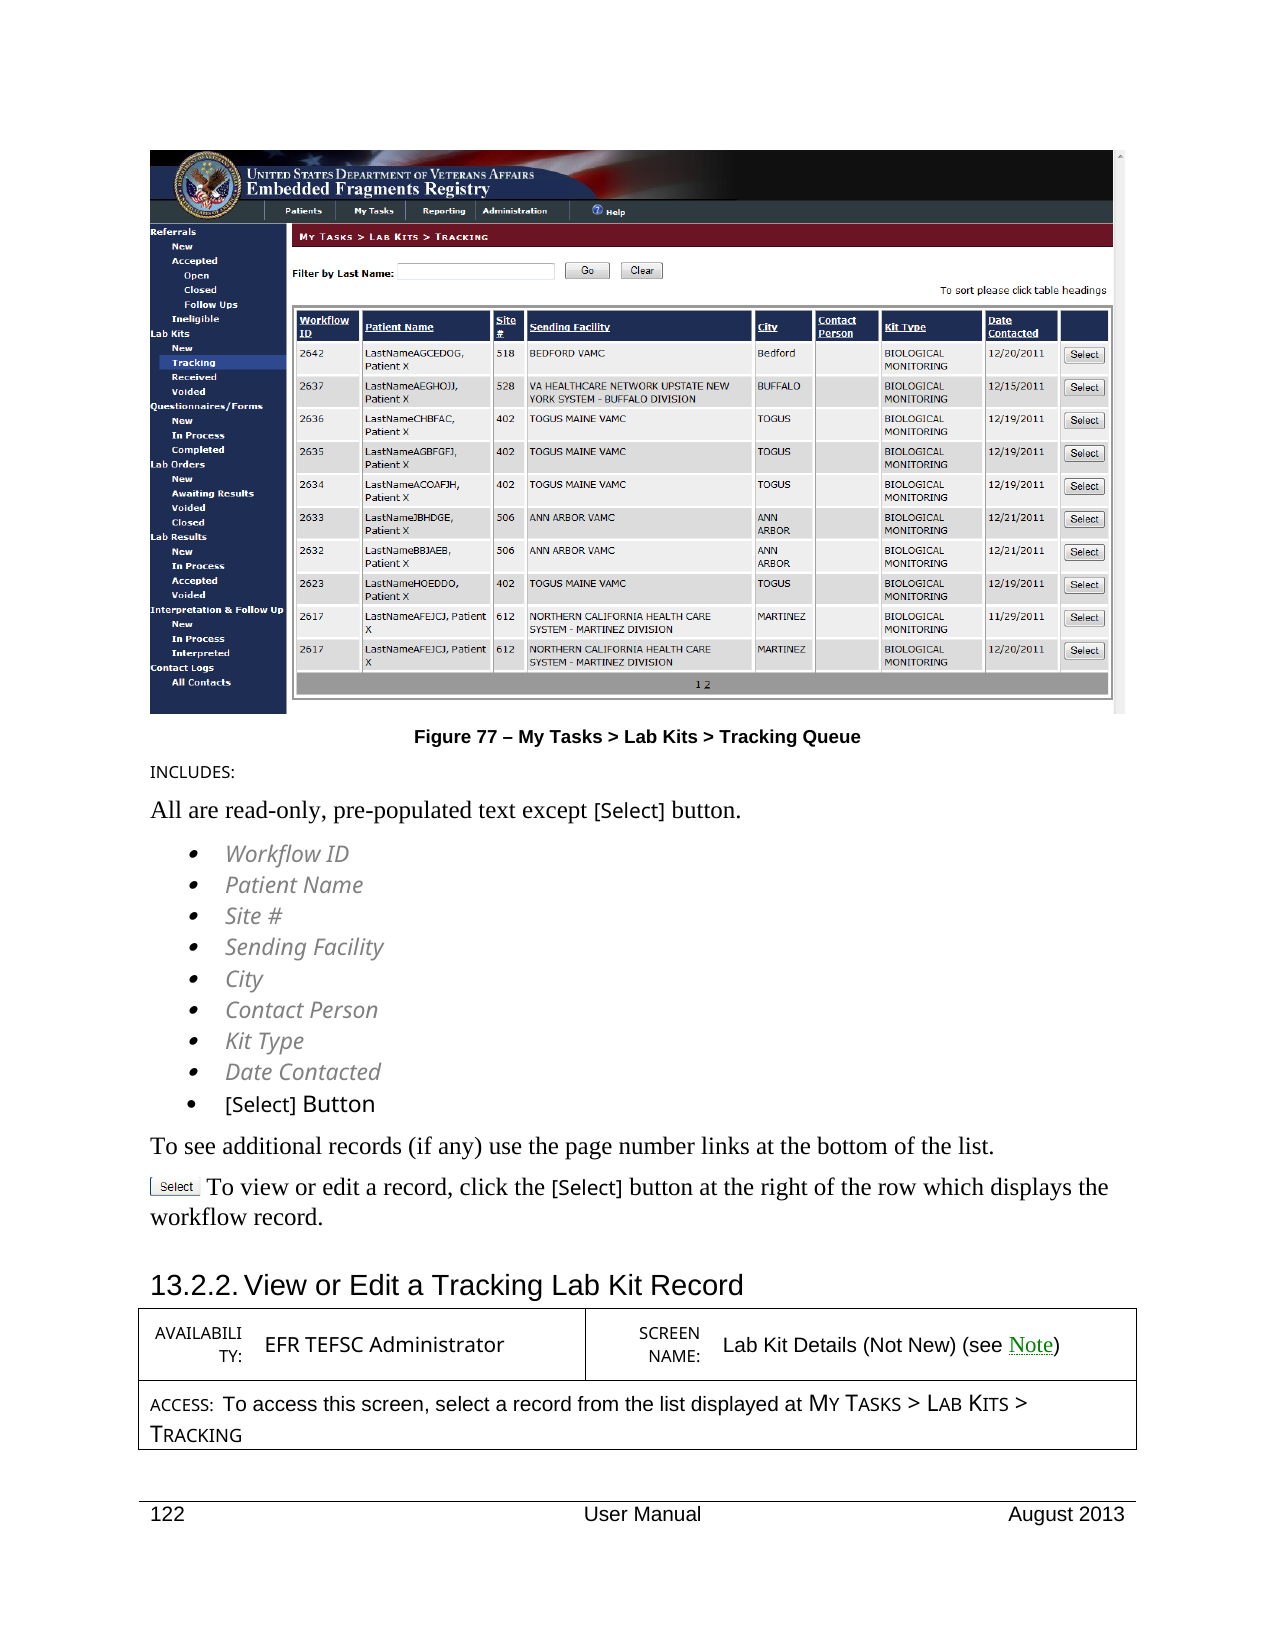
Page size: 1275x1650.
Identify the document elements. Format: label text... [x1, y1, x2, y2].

list Date Contacted [187, 1056, 1125, 1087]
picture [150, 150, 1125, 714]
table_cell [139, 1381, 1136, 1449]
list Kit Type [187, 1025, 1125, 1056]
list Workflow ID [187, 837, 1125, 869]
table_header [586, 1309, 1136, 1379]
picture [150, 1177, 200, 1196]
text To see additional records (if any) use the page number links at the bottom of the list. [150, 1131, 1125, 1160]
list Contact Person [187, 994, 1125, 1025]
text Figure 77 – My Tasks > Lab Kits > Tracking Queue [150, 726, 1125, 748]
text All are read-only, pre-populated text except [Select] button. [150, 796, 1125, 825]
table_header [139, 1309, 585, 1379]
subtitle View or Edit a Tracking Lab Kit Record [150, 1268, 1125, 1302]
list [Select] Button [187, 1087, 1125, 1119]
text INCLUDES: [150, 760, 1125, 783]
list Site # [187, 900, 1125, 931]
list Patient Name [187, 869, 1125, 900]
text To view or edit a record, click the [Select] button at the right of the row which displays the workflow record. [150, 1172, 1125, 1231]
list City [187, 962, 1125, 994]
list Sending Facility [187, 931, 1125, 962]
